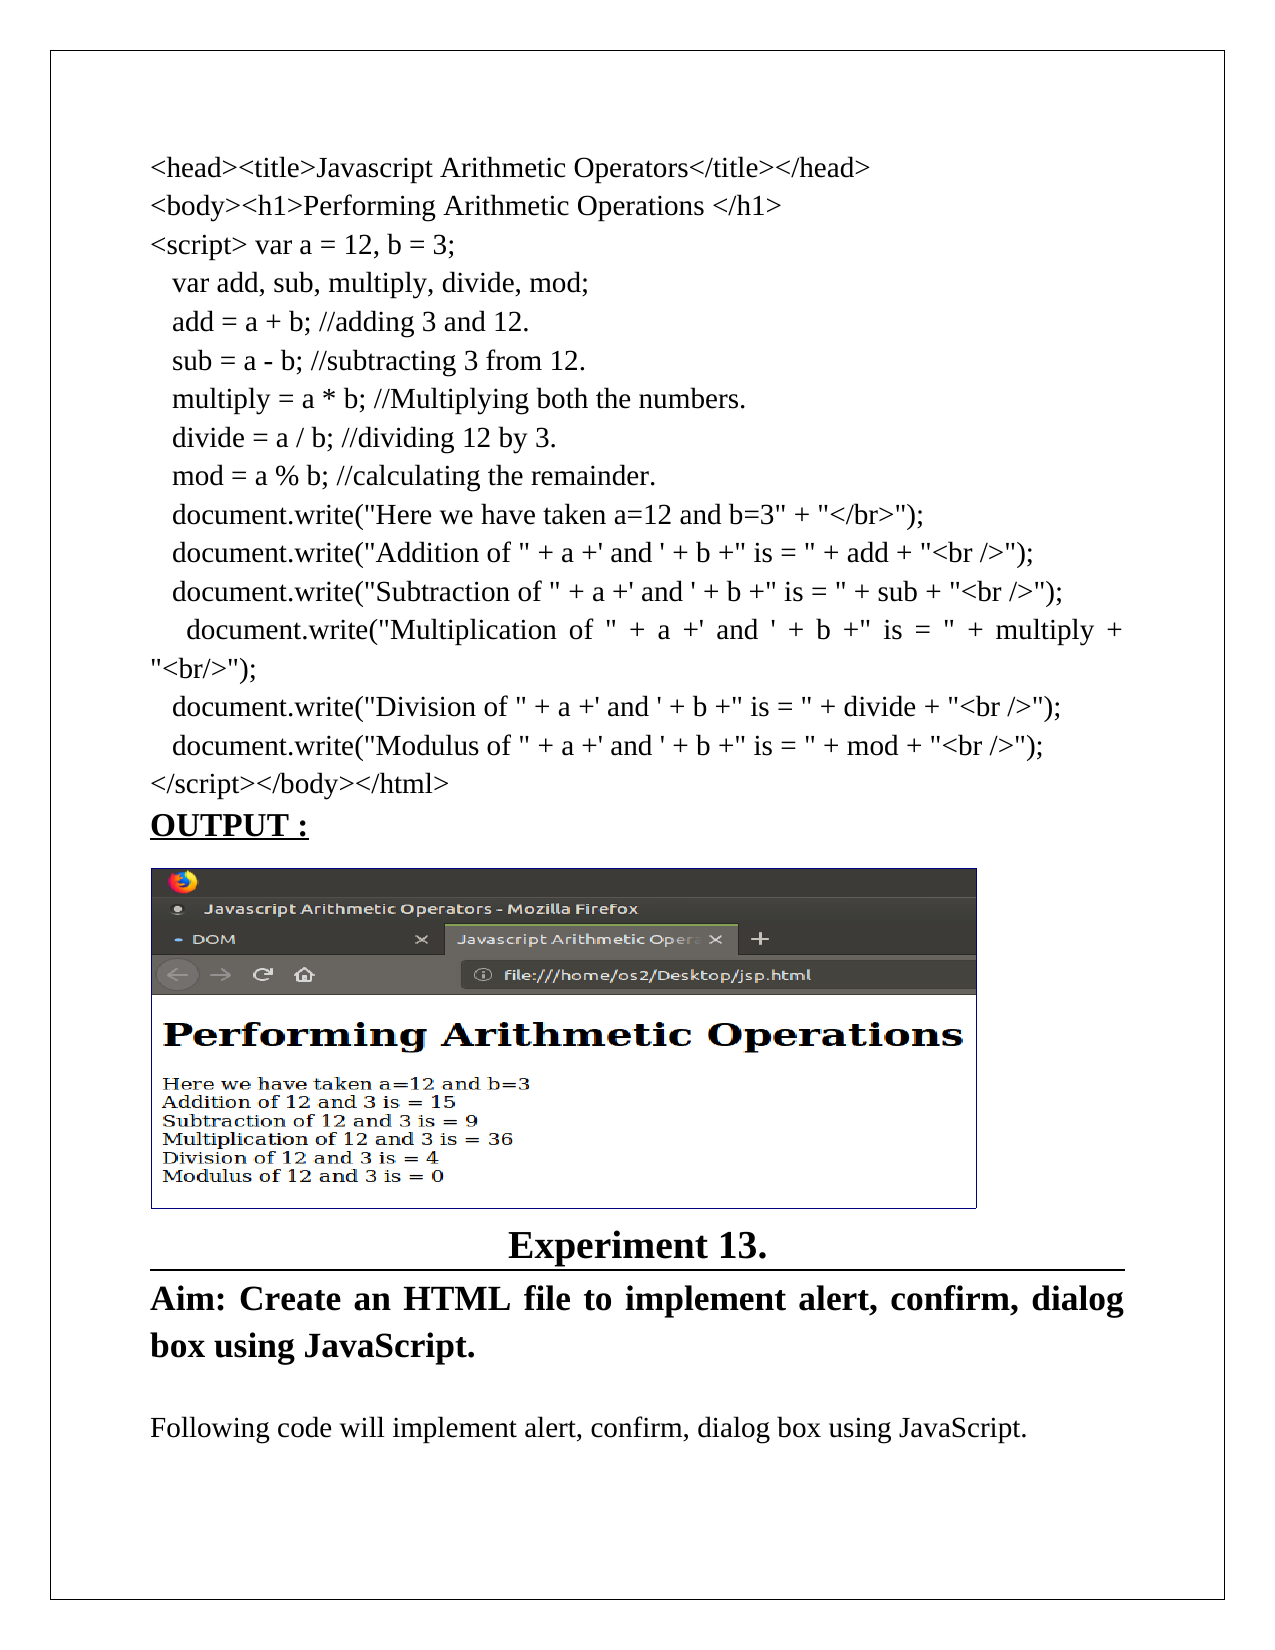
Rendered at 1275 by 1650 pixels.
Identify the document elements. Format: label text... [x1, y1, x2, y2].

text document.write("Addition of " + a +' and ' + b +" is = " + add + "<br />"); [150, 535, 1125, 569]
text sub = a - b; //subtracting 3 from 12. [150, 343, 1125, 376]
text var add, sub, multiply, divide, mod; [150, 266, 1125, 299]
text document.write("Here we have taken a=12 and b=3" + "</br>"); [150, 497, 1125, 530]
text Following code will implement alert, confirm, dialog box using JavaScript. [150, 1410, 1125, 1443]
text Aim: Create an HTML file to implement alert, confirm, dialog box using JavaScript. [150, 1277, 1125, 1365]
text document.write("Subtraction of " + a +' and ' + b +" is = " + sub + "<br />"); [150, 574, 1125, 607]
text </script></body></html> [150, 767, 1125, 800]
text document.write("Multiplication of " + a +' and ' + b +" is = " + multiply + "<br/>"); [150, 612, 1125, 684]
text <script> var a = 12, b = 3; [150, 227, 1125, 261]
text multiply = a * b; //Multiplying both the numbers. [150, 381, 1125, 415]
text document.write("Modulus of " + a +' and ' + b +" is = " + mod + "<br />"); [150, 728, 1125, 762]
text Experiment 13. [150, 1174, 1125, 1269]
text OUTPUT : [150, 805, 1125, 843]
text <head><title>Javascript Arithmetic Operators</title></head> [150, 150, 1125, 183]
text document.write("Division of " + a +' and ' + b +" is = " + divide + "<br />"); [150, 689, 1125, 723]
text divide = a / b; //dividing 12 by 3. [150, 420, 1125, 453]
text mod = a % b; //calculating the remainder. [150, 458, 1125, 492]
text add = a + b; //adding 3 and 12. [150, 304, 1125, 338]
picture [152, 869, 976, 1208]
text <body><h1>Performing Arithmetic Operations </h1> [150, 188, 1125, 222]
